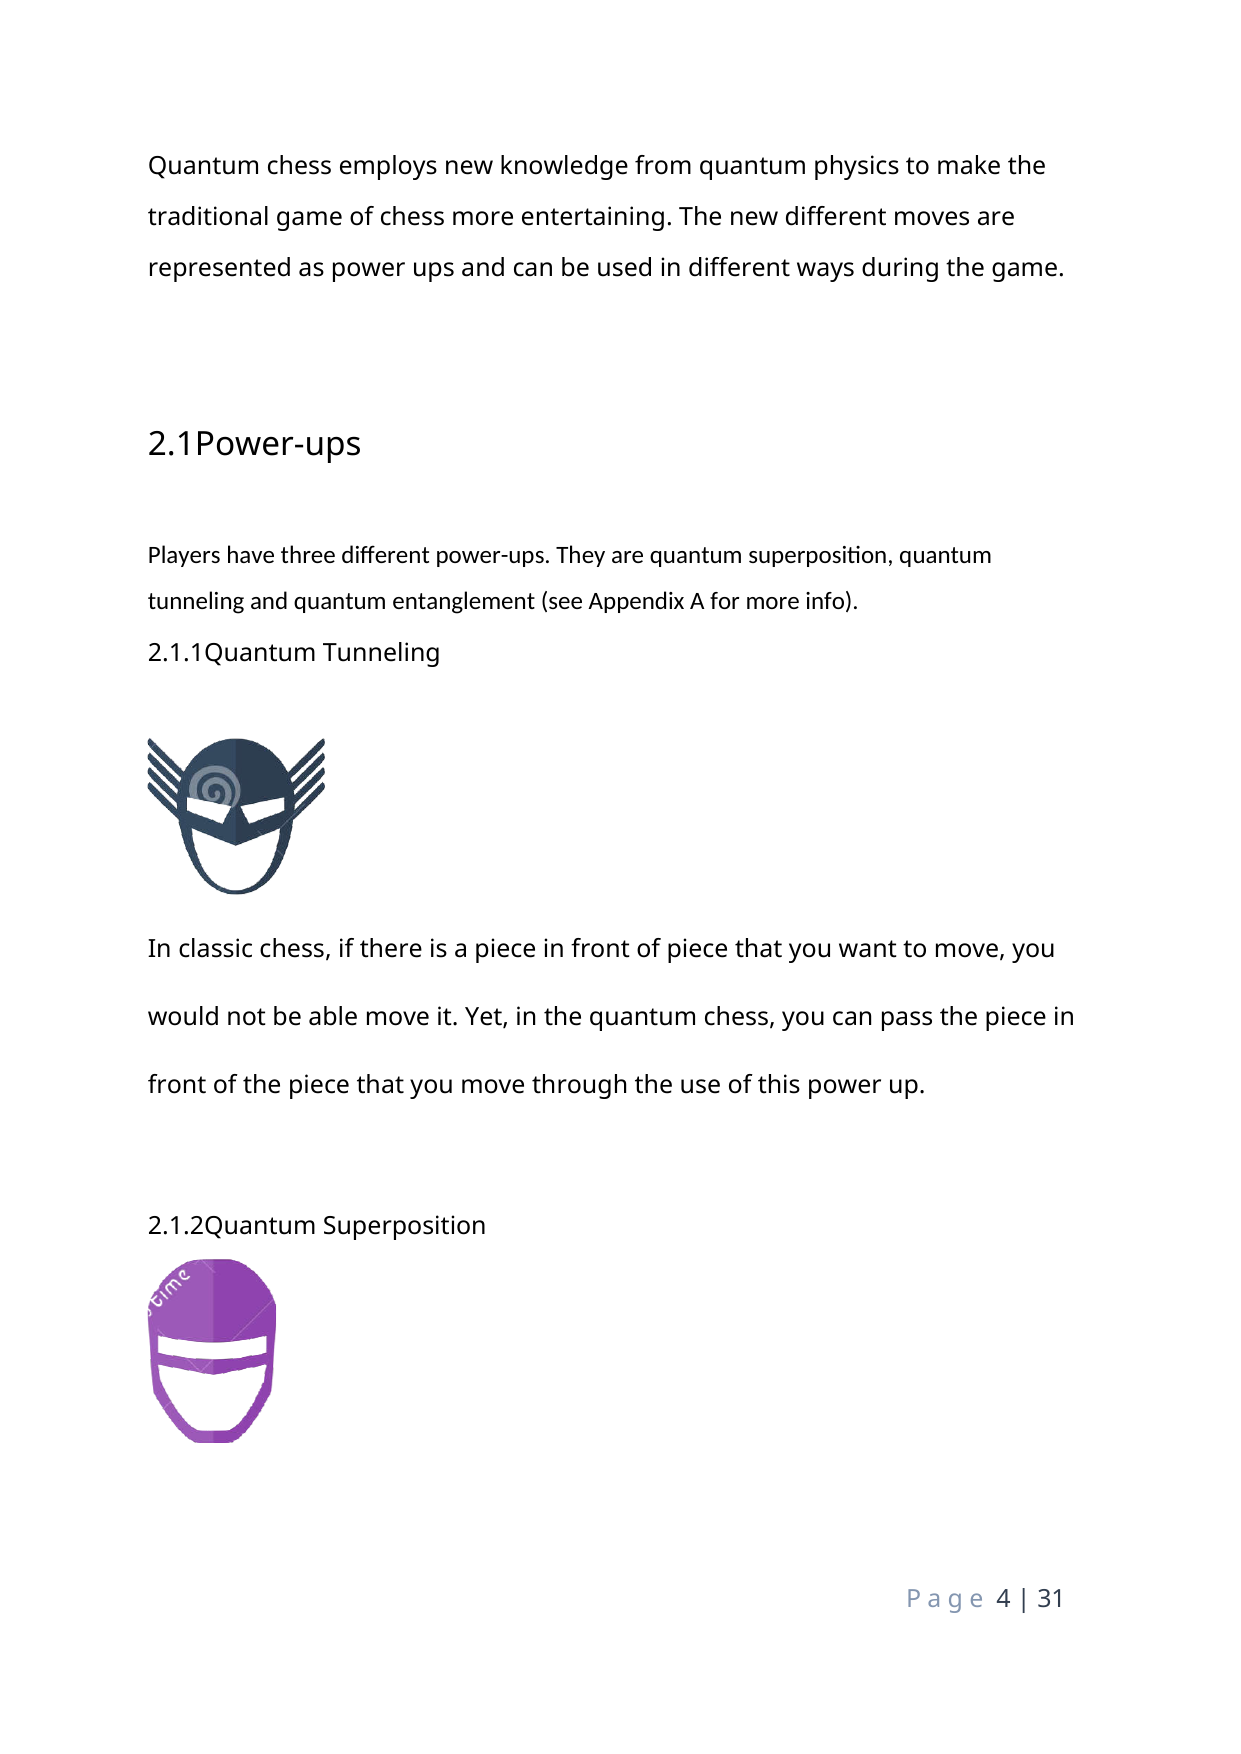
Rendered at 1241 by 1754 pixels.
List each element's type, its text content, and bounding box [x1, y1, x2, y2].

text In classic chess, if there is a piece in front of piece that you want to move, you would not be able move it. Yet, in the quantum chess, you can pass the piece in front of the piece that you move through the use of this power up. [148, 931, 1093, 1101]
subtitle 2.1Power-ups [148, 420, 1093, 465]
picture [147, 1258, 277, 1443]
subtitle 2.1.1Quantum Tunneling [148, 635, 1093, 669]
picture [147, 736, 327, 897]
subtitle 2.1.2Quantum Superposition [148, 1207, 1093, 1241]
text Quantum chess employs new knowledge from quantum physics to make the traditional game of chess more entertaining. The new different moves are represented as power ups and can be used in different ways during the game. [148, 148, 1093, 284]
text Players have three different power-ups. They are quantum superposition, quantum tunneling and quantum entanglement (see Appendix A for more info). [148, 539, 1093, 615]
